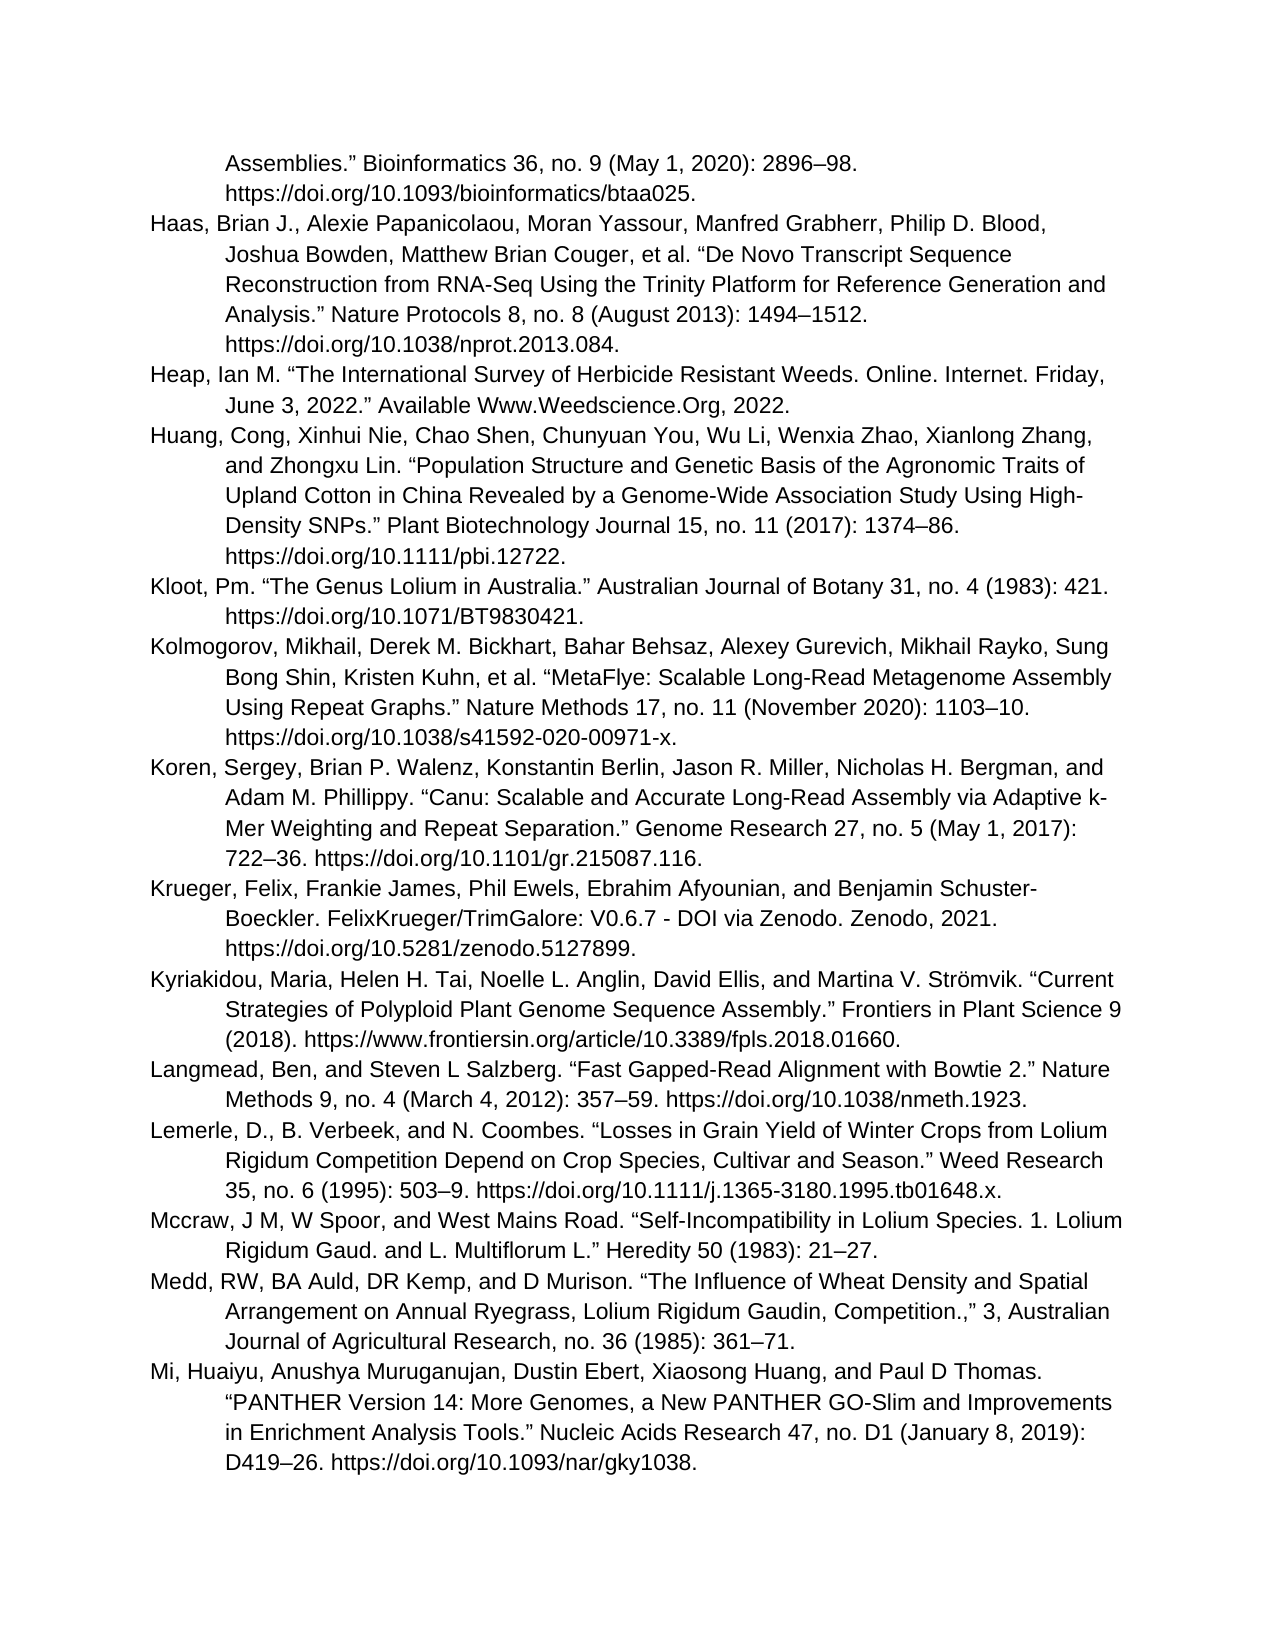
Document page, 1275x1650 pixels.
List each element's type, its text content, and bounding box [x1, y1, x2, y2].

text Kyriakidou, Maria, Helen H. Tai, Noelle L. Anglin, David Ellis, and Martina V. Strömvik. “Current Strategies of Polyploid Plant Genome Sequence Assembly.” Frontiers in Plant Science 9 (2018). https://www.frontiersin.org/article/10.3389/fpls.2018.01660. [150, 966, 1125, 1052]
text Kloot, Pm. “The Genus Lolium in Australia.” Australian Journal of Botany 31, no. 4 (1983): 421. https://doi.org/10.1071/BT9830421. [150, 573, 1125, 629]
text Krueger, Felix, Frankie James, Phil Ewels, Ebrahim Afyounian, and Benjamin Schuster-Boeckler. FelixKrueger/TrimGalore: V0.6.7 - DOI via Zenodo. Zenodo, 2021. https://doi.org/10.5281/zenodo.5127899. [150, 875, 1125, 962]
text Lemerle, D., B. Verbeek, and N. Coombes. “Losses in Grain Yield of Winter Crops from Lolium Rigidum Competition Depend on Crop Species, Cultivar and Season.” Weed Research 35, no. 6 (1995): 503–9. https://doi.org/10.1111/j.1365-3180.1995.tb01648.x. [150, 1117, 1125, 1203]
text Huang, Cong, Xinhui Nie, Chao Shen, Chunyuan You, Wu Li, Wenxia Zhao, Xianlong Zhang, and Zhongxu Lin. “Population Structure and Genetic Basis of the Agronomic Traits of Upland Cotton in China Revealed by a Genome-Wide Association Study Using High-Density SNPs.” Plant Biotechnology Journal 15, no. 11 (2017): 1374–86. https://doi.org/10.1111/pbi.12722. [150, 422, 1125, 569]
text Kolmogorov, Mikhail, Derek M. Bickhart, Bahar Behsaz, Alexey Gurevich, Mikhail Rayko, Sung Bong Shin, Kristen Kuhn, et al. “MetaFlye: Scalable Long-Read Metagenome Assembly Using Repeat Graphs.” Nature Methods 17, no. 11 (November 2020): 1103–10. https://doi.org/10.1038/s41592-020-00971-x. [150, 633, 1125, 750]
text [150, 150, 1125, 207]
text Medd, RW, BA Auld, DR Kemp, and D Murison. “The Influence of Wheat Density and Spatial Arrangement on Annual Ryegrass, Lolium Rigidum Gaudin, Competition.,” 3, Australian Journal of Agricultural Research, no. 36 (1985): 361–71. [150, 1268, 1125, 1354]
text Koren, Sergey, Brian P. Walenz, Konstantin Berlin, Jason R. Miller, Nicholas H. Bergman, and Adam M. Phillippy. “Canu: Scalable and Accurate Long-Read Assembly via Adaptive k-Mer Weighting and Repeat Separation.” Genome Research 27, no. 5 (May 1, 2017): 722–36. https://doi.org/10.1101/gr.215087.116. [150, 754, 1125, 871]
text Mi, Huaiyu, Anushya Muruganujan, Dustin Ebert, Xiaosong Huang, and Paul D Thomas. “PANTHER Version 14: More Genomes, a New PANTHER GO-Slim and Improvements in Enrichment Analysis Tools.” Nucleic Acids Research 47, no. D1 (January 8, 2019): D419–26. https://doi.org/10.1093/nar/gky1038. [150, 1358, 1125, 1475]
text Heap, Ian M. “The International Survey of Herbicide Resistant Weeds. Online. Internet. Friday, June 3, 2022.” Available Www.Weedscience.Org, 2022. [150, 361, 1125, 418]
text Mccraw, J M, W Spoor, and West Mains Road. “Self-Incompatibility in Lolium Species. 1. Lolium Rigidum Gaud. and L. Multiflorum L.” Heredity 50 (1983): 21–27. [150, 1207, 1125, 1264]
text Haas, Brian J., Alexie Papanicolaou, Moran Yassour, Manfred Grabherr, Philip D. Blood, Joshua Bowden, Matthew Brian Couger, et al. “De Novo Transcript Sequence Reconstruction from RNA-Seq Using the Trinity Platform for Reference Generation and Analysis.” Nature Protocols 8, no. 8 (August 2013): 1494–1512. https://doi.org/10.1038/nprot.2013.084. [150, 210, 1125, 358]
text Langmead, Ben, and Steven L Salzberg. “Fast Gapped-Read Alignment with Bowtie 2.” Nature Methods 9, no. 4 (March 4, 2012): 357–59. https://doi.org/10.1038/nmeth.1923. [150, 1056, 1125, 1113]
